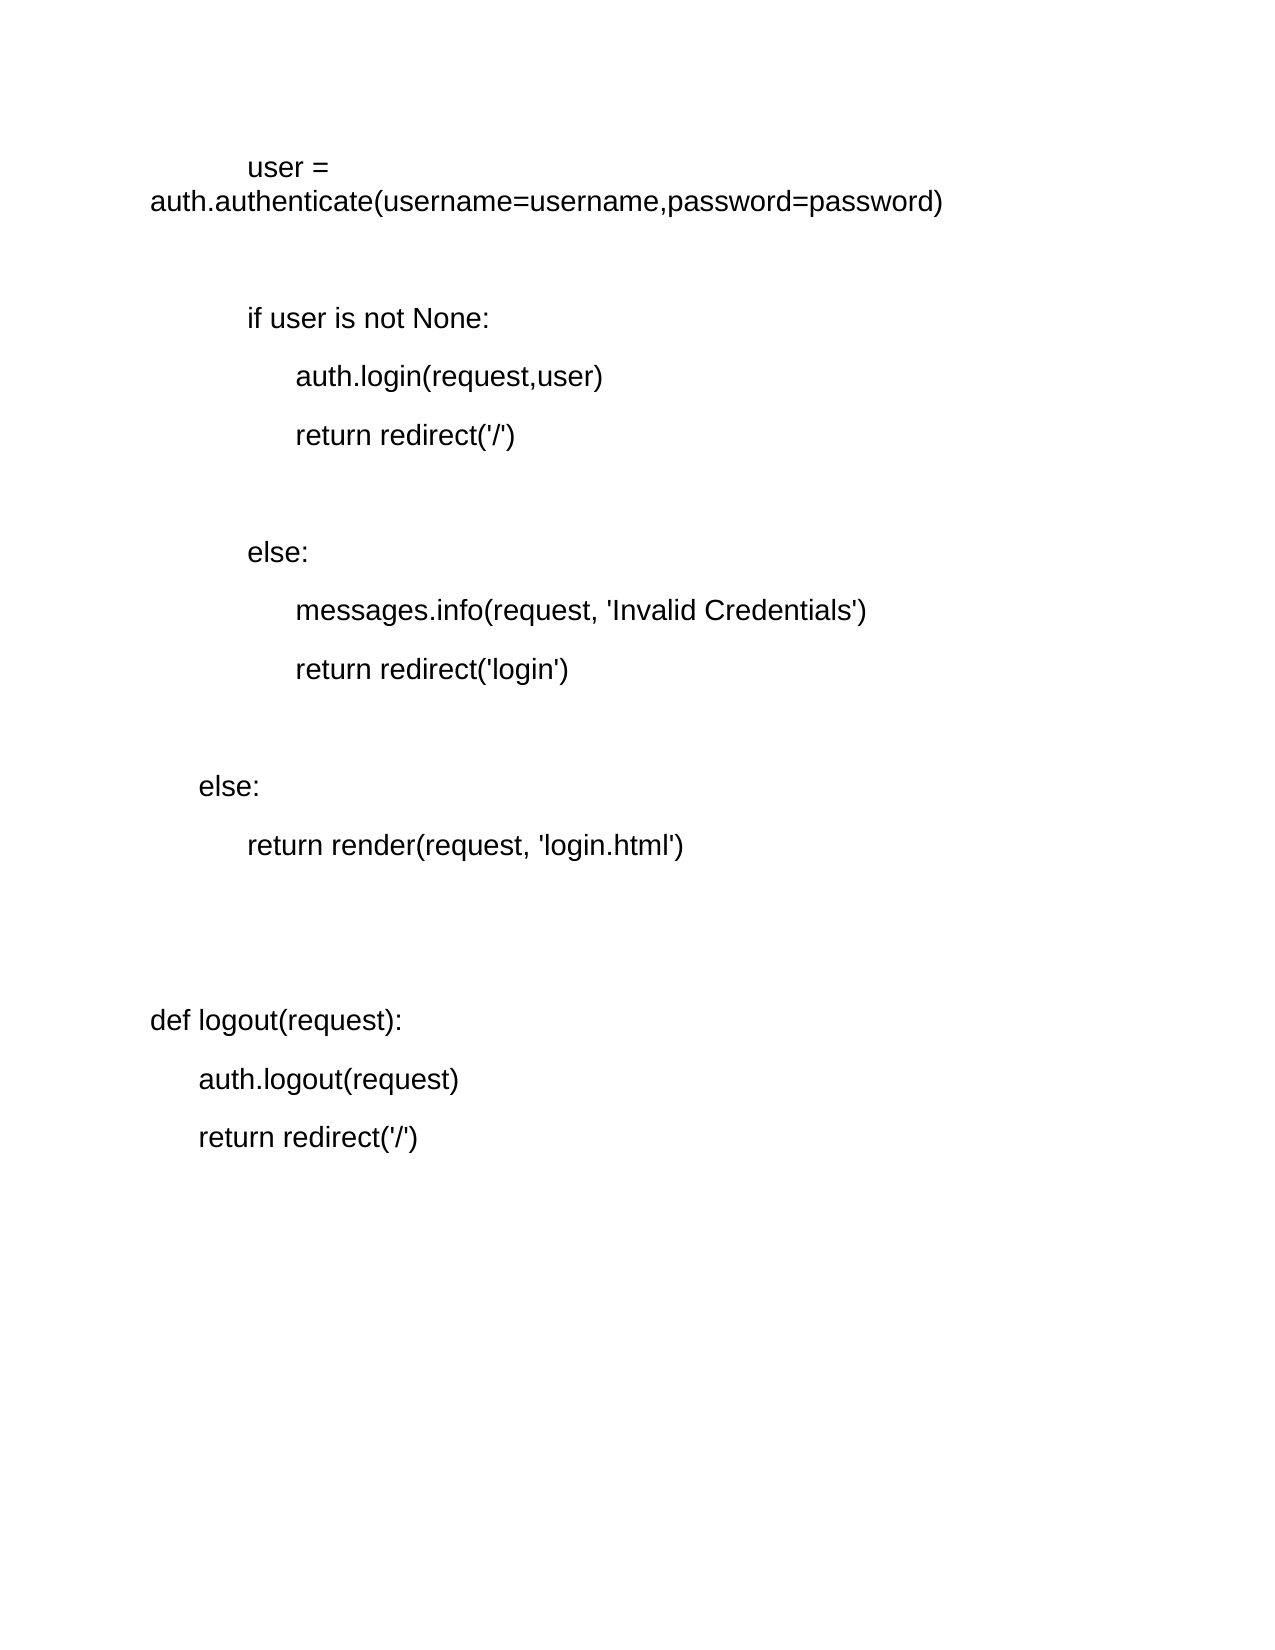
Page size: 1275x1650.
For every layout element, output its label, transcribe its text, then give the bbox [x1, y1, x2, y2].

text user = auth.authenticate(username=username,password=password) [150, 150, 1125, 217]
text auth.login(request,user) [150, 359, 1125, 393]
text def logout(request): [150, 1003, 1125, 1037]
text if user is not None: [150, 301, 1125, 334]
text return redirect('login') [150, 652, 1125, 685]
text else: [150, 535, 1125, 568]
text auth.logout(request) [150, 1062, 1125, 1095]
text else: [150, 769, 1125, 802]
text return redirect('/') [150, 1120, 1125, 1154]
text return redirect('/') [150, 418, 1125, 451]
text messages.info(request, 'Invalid Credentials') [150, 593, 1125, 627]
text return render(request, 'login.html') [150, 827, 1125, 861]
